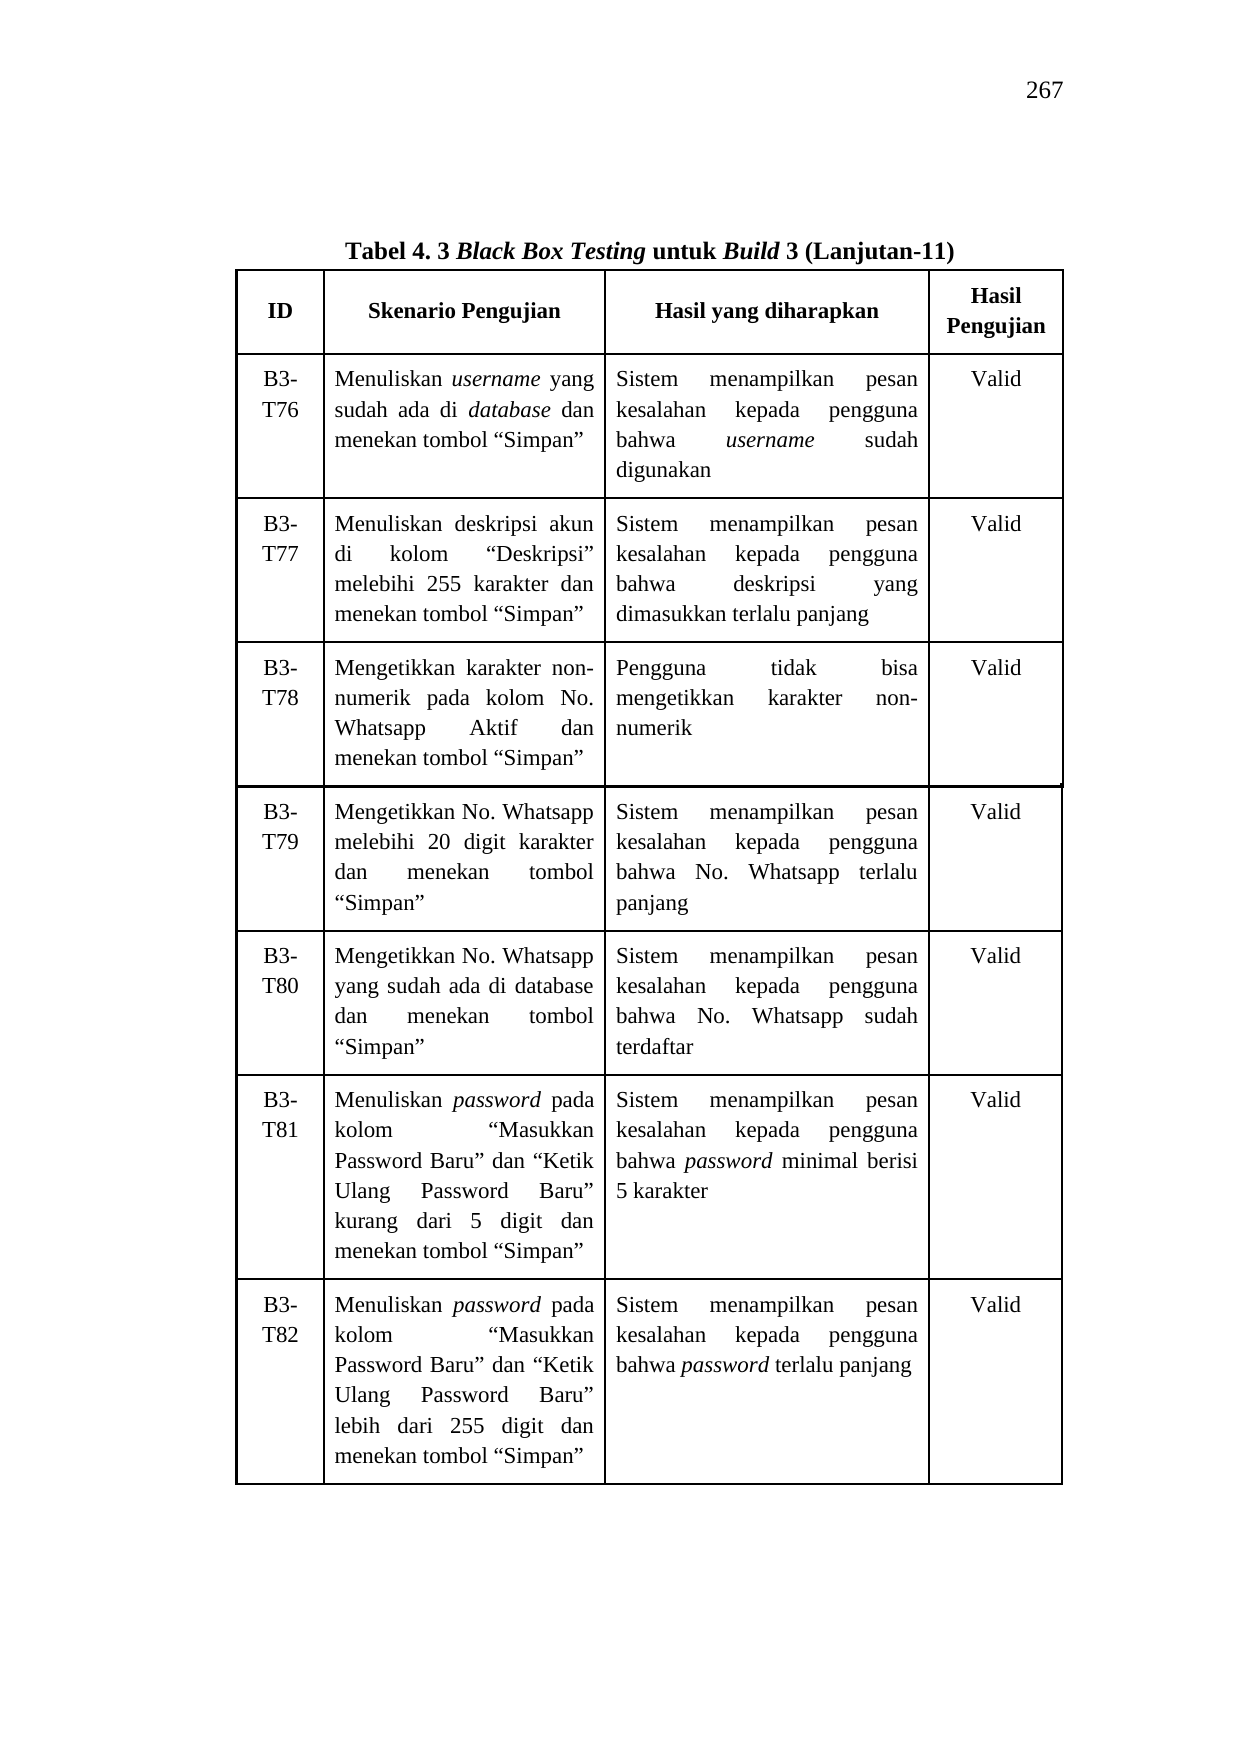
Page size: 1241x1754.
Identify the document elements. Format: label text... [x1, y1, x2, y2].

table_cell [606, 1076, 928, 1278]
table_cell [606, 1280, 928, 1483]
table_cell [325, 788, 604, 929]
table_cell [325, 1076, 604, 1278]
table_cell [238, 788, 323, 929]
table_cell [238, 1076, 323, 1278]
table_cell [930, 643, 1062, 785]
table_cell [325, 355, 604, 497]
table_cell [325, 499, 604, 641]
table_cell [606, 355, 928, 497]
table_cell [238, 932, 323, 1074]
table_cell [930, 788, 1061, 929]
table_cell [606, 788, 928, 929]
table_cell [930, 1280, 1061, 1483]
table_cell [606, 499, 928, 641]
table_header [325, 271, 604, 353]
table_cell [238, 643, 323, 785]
text Tabel 4. 3 Black Box Testing untuk Build 3 (Lanjutan-11) [236, 236, 1063, 265]
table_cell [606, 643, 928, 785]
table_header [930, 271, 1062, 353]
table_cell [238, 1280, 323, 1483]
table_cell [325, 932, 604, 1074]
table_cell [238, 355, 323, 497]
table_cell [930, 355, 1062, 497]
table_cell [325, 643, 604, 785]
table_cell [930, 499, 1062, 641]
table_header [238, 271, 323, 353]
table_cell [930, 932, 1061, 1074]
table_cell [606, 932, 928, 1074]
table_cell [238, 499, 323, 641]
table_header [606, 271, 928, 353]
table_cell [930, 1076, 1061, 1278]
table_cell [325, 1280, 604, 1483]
